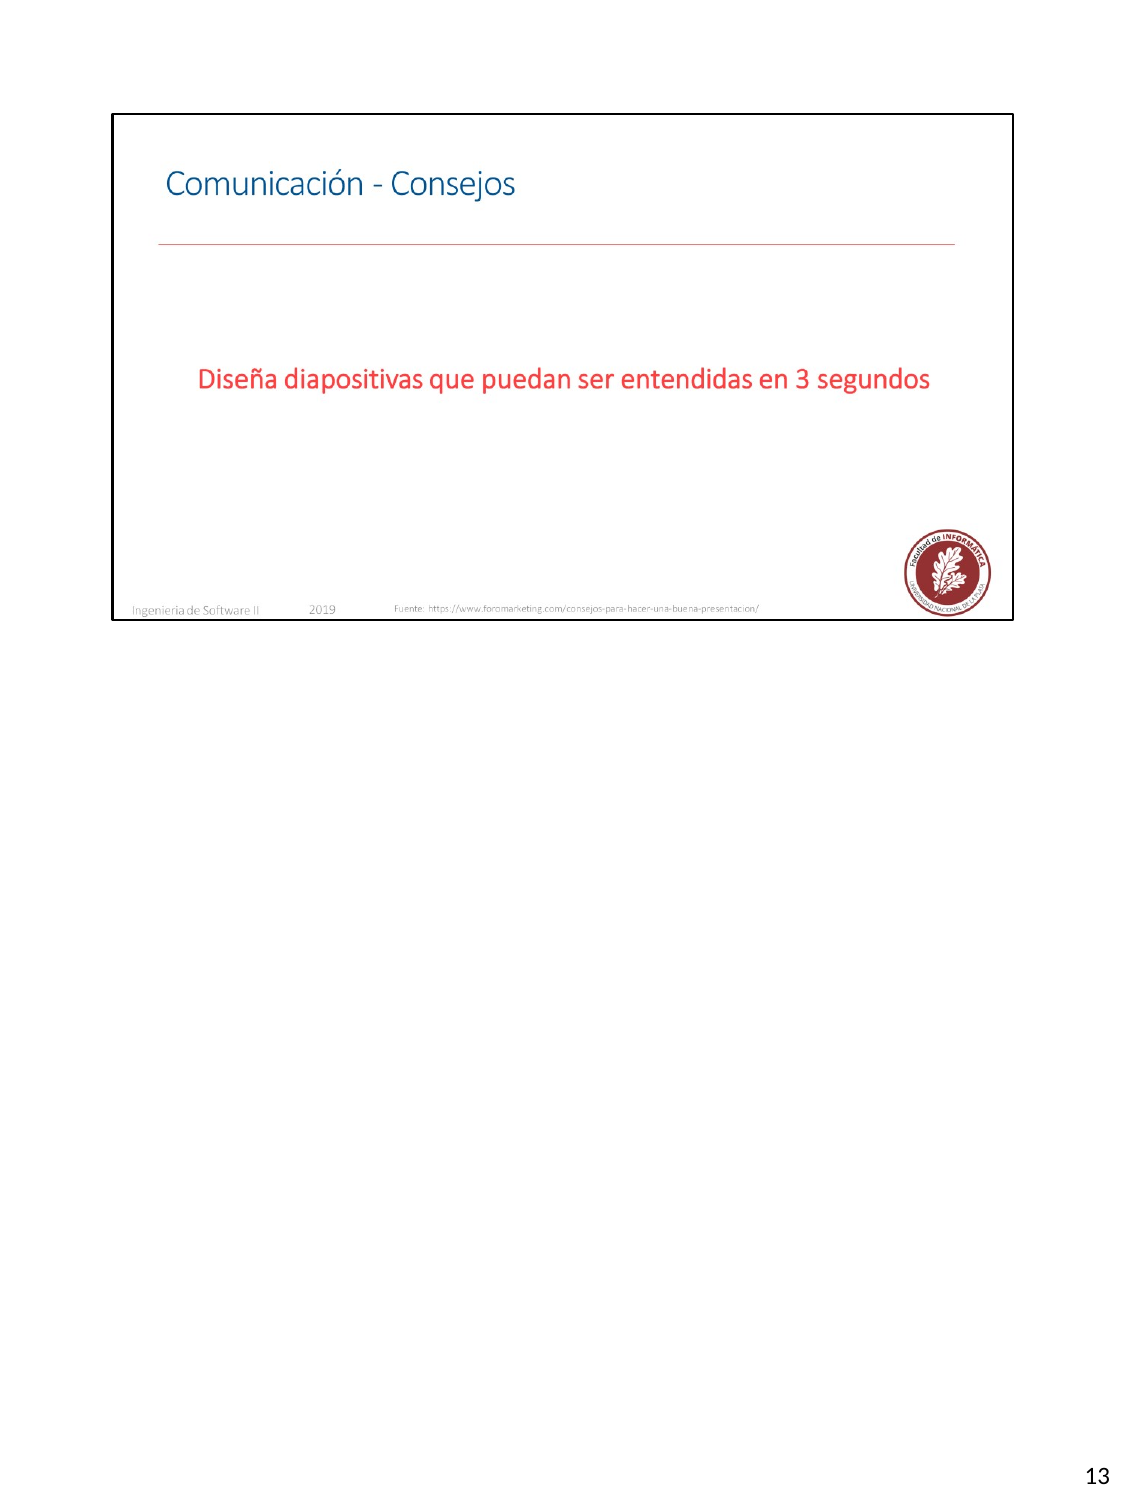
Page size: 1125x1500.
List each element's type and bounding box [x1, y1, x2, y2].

picture [114, 115, 1012, 619]
